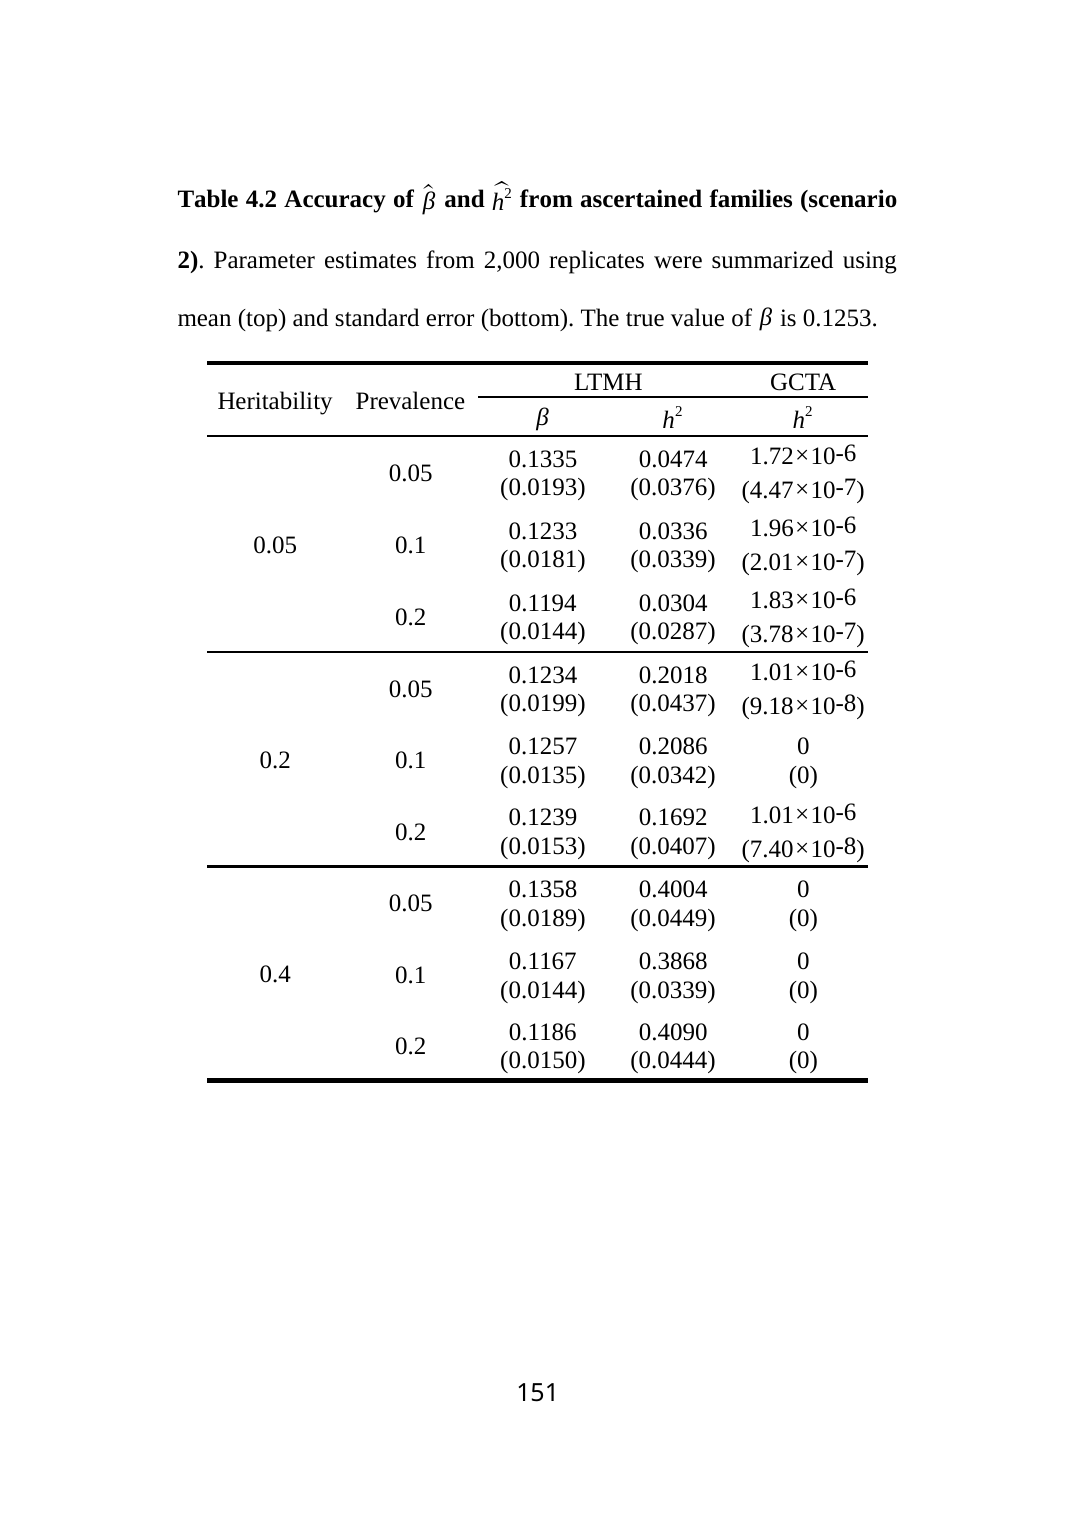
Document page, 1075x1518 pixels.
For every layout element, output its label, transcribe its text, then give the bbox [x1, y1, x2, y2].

table_cell [478, 398, 607, 435]
table_cell 0.3868 (0.0339) [607, 936, 738, 1007]
table_cell 0.0336 (0.0339) [607, 507, 738, 579]
table_cell [738, 398, 868, 435]
table_cell 0.1186 (0.0150) [478, 1007, 607, 1078]
table_cell 0.1335 (0.0193) [478, 437, 607, 507]
table_cell 1.9610-6 (2.0110-7) [738, 507, 868, 579]
table_cell 0.1 [343, 507, 478, 579]
table_cell 0 (0) [738, 1007, 868, 1078]
table_cell 0.2086 (0.0342) [607, 723, 738, 793]
table_cell 0.4004 (0.0449) [607, 868, 738, 936]
table_cell 0.1167 (0.0144) [478, 936, 607, 1007]
table_cell [607, 398, 738, 435]
table_cell 1.0110-6 (7.4010-8) [738, 794, 868, 865]
table_cell 0.1358 (0.0189) [478, 868, 607, 936]
table_cell 0.1257 (0.0135) [478, 723, 607, 793]
table_cell 0.05 [343, 653, 478, 723]
table_cell 0.1239 (0.0153) [478, 794, 607, 865]
table_cell 1.8310-6 (3.7810-7) [738, 579, 868, 651]
table_cell 1.0110-6 (9.1810-8) [738, 653, 868, 723]
table_cell 0.1234 (0.0199) [478, 653, 607, 723]
table_cell 0.1692 (0.0407) [607, 794, 738, 865]
table_cell 0.4 [207, 868, 342, 1078]
table_cell 0.4090 (0.0444) [607, 1007, 738, 1078]
table_header Heritability [207, 365, 342, 435]
table_cell 0 (0) [738, 723, 868, 793]
table_header LTMH [478, 365, 738, 396]
table_cell 0.2 [207, 653, 342, 865]
table_cell 0.2 [343, 1007, 478, 1078]
table_cell 0.05 [343, 868, 478, 936]
table_cell 0.05 [207, 437, 342, 651]
table_cell 0.1 [343, 936, 478, 1007]
table_cell 0 (0) [738, 868, 868, 936]
table_cell 0.2 [343, 794, 478, 865]
table_cell 0.1194 (0.0144) [478, 579, 607, 651]
table_cell 0.05 [343, 437, 478, 507]
table_cell 0.2018 (0.0437) [607, 653, 738, 723]
table_cell 1.7210-6 (4.4710-7) [738, 437, 868, 507]
subtitle Table 4.2 Accuracy of and from ascertained families (scenario 2). Parameter estimates from 2,000 replicates were summarized using mean (top) and standard error (bottom). The true value of is 0.1253. [177, 181, 898, 332]
table_cell 0.1 [343, 723, 478, 793]
table_cell 0.0304 (0.0287) [607, 579, 738, 651]
table_cell 0.0474 (0.0376) [607, 437, 738, 507]
table_cell 0.1233 (0.0181) [478, 507, 607, 579]
table_header GCTA [738, 365, 868, 396]
table_cell 0 (0) [738, 936, 868, 1007]
table_header Prevalence [343, 365, 478, 435]
table_cell 0.2 [343, 579, 478, 651]
